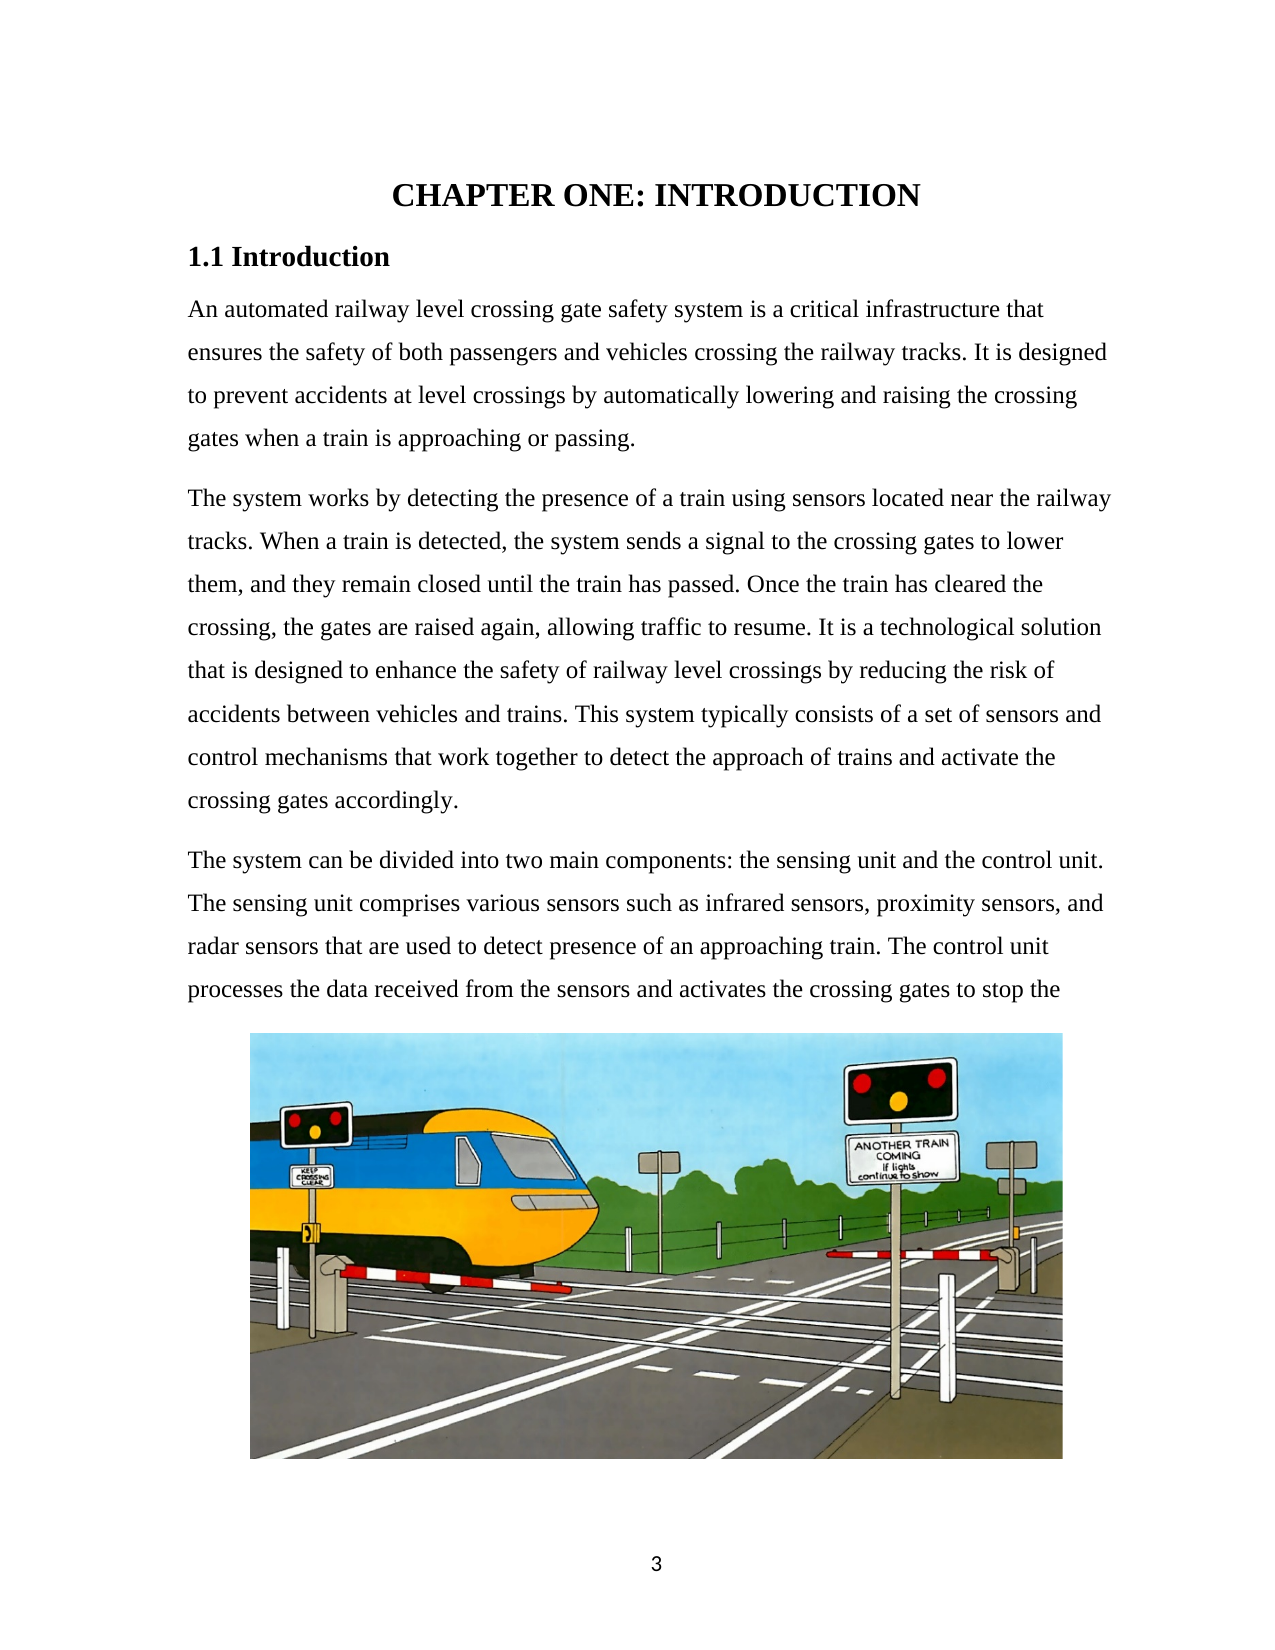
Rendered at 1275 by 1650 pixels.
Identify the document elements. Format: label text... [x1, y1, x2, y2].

text An automated railway level crossing gate safety system is a critical infrastructure that ensures the safety of both passengers and vehicles crossing the railway tracks. It is designed to prevent accidents at level crossings by automatically lowering and raising the crossing gates when a train is approaching or passing. [187, 294, 1125, 452]
text The system can be divided into two main components: the sensing unit and the control unit. The sensing unit comprises various sensors such as infrared sensors, proximity sensors, and radar sensors that are used to detect presence of an approaching train. The control unit processes the data received from the sensors and activates the crossing gates to stop the [187, 845, 1125, 1003]
subtitle CHAPTER ONE: INTRODUCTION [187, 175, 1125, 213]
picture [250, 1033, 1063, 1459]
subtitle Introduction [187, 239, 1125, 273]
text The system works by detecting the presence of a train using sensors located near the railway tracks. When a train is detected, the system sends a signal to the crossing gates to lower them, and they remain closed until the train has passed. Once the train has cleared the crossing, the gates are raised again, allowing traffic to resume. It is a technological solution that is designed to enhance the safety of railway level crossings by reducing the risk of accidents between vehicles and trains. This system typically consists of a set of sensors and control mechanisms that work together to detect the approach of trains and activate the crossing gates accordingly. [187, 483, 1125, 814]
